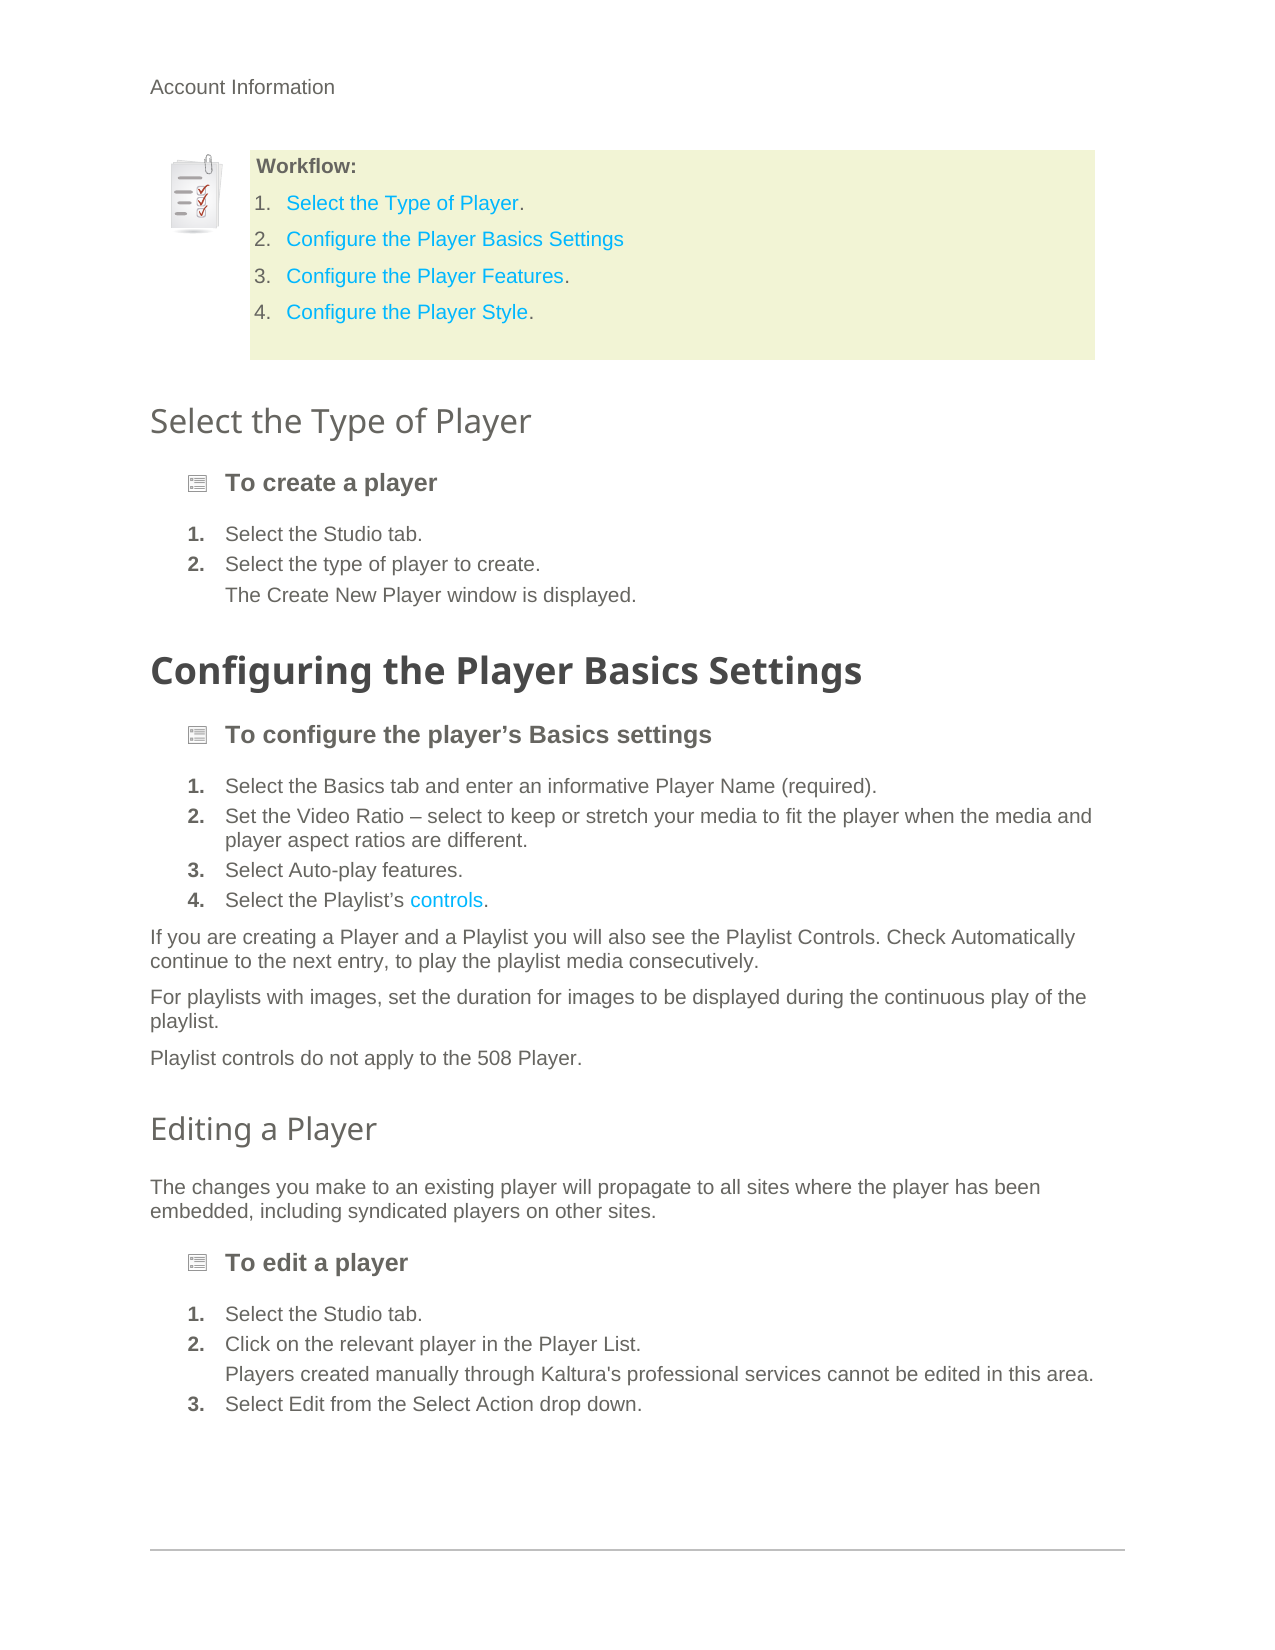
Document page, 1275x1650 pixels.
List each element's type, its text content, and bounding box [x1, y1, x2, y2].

list Select Auto-play features. [187, 858, 1125, 882]
text If you are creating a Player and a Playlist you will also see the Playlist Controls. Check Automatically continue to the next entry, to play the playlist media consecutively. [150, 925, 1125, 973]
list Click on the relevant player in the Player List. [187, 1332, 1125, 1356]
picture [188, 475, 208, 492]
text To edit a player [187, 1248, 1125, 1276]
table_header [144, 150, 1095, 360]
text The changes you make to an existing player will propagate to all sites where the player has been embedded, including syndicated players on other sites. [150, 1175, 1125, 1223]
text To create a player [187, 468, 1125, 497]
text Playlist controls do not apply to the 508 Player. [150, 1046, 1125, 1069]
text For playlists with images, set the duration for images to be displayed during the continuous play of the playlist. [150, 985, 1125, 1033]
subtitle Select the Type of Player [150, 398, 1125, 443]
list Players created manually through Kaltura's professional services cannot be edited in this area. [225, 1362, 1125, 1386]
list Select the Basics tab and enter an informative Player Name (required). [187, 774, 1125, 798]
text To configure the player’s Basics settings [187, 720, 1125, 749]
list Select Edit from the Select Action drop down. [187, 1392, 1125, 1416]
list Select the Playlist’s controls. [187, 888, 1125, 912]
list Select the type of player to create. [187, 552, 1125, 576]
subtitle Editing a Player [150, 1107, 1125, 1150]
picture [188, 726, 208, 744]
list Select the Studio tab. [187, 522, 1125, 546]
list Select the Studio tab. [187, 1301, 1125, 1325]
subtitle Configuring the Player Basics Settings [150, 644, 1125, 695]
list The Create New Player window is displayed. [225, 582, 1125, 606]
picture [188, 1254, 208, 1271]
list Set the Video Ratio – select to keep or stretch your media to fit the player when the media and player aspect ratios are different. [187, 804, 1125, 852]
